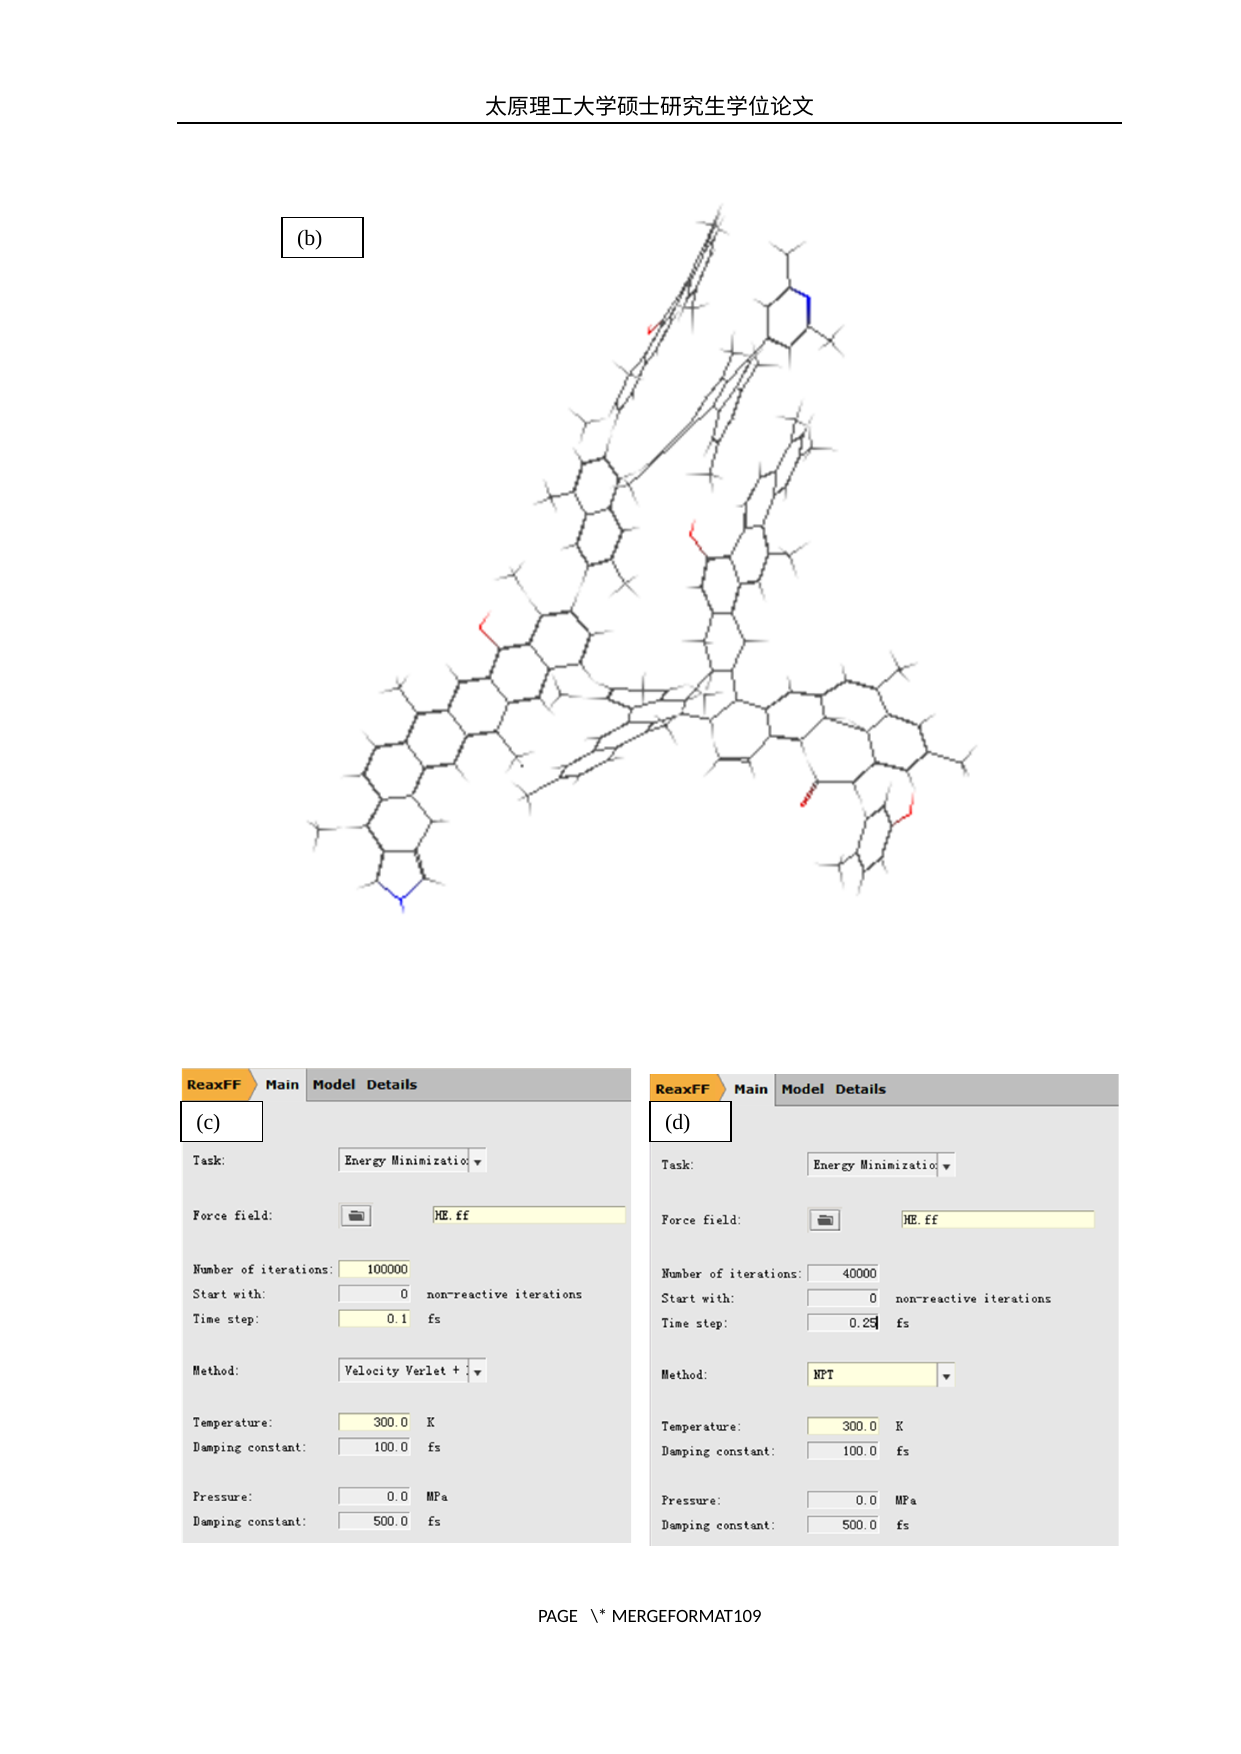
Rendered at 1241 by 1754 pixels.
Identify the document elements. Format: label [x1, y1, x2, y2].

picture [649, 1074, 1119, 1546]
picture [181, 1068, 632, 1543]
picture [211, 161, 1088, 980]
